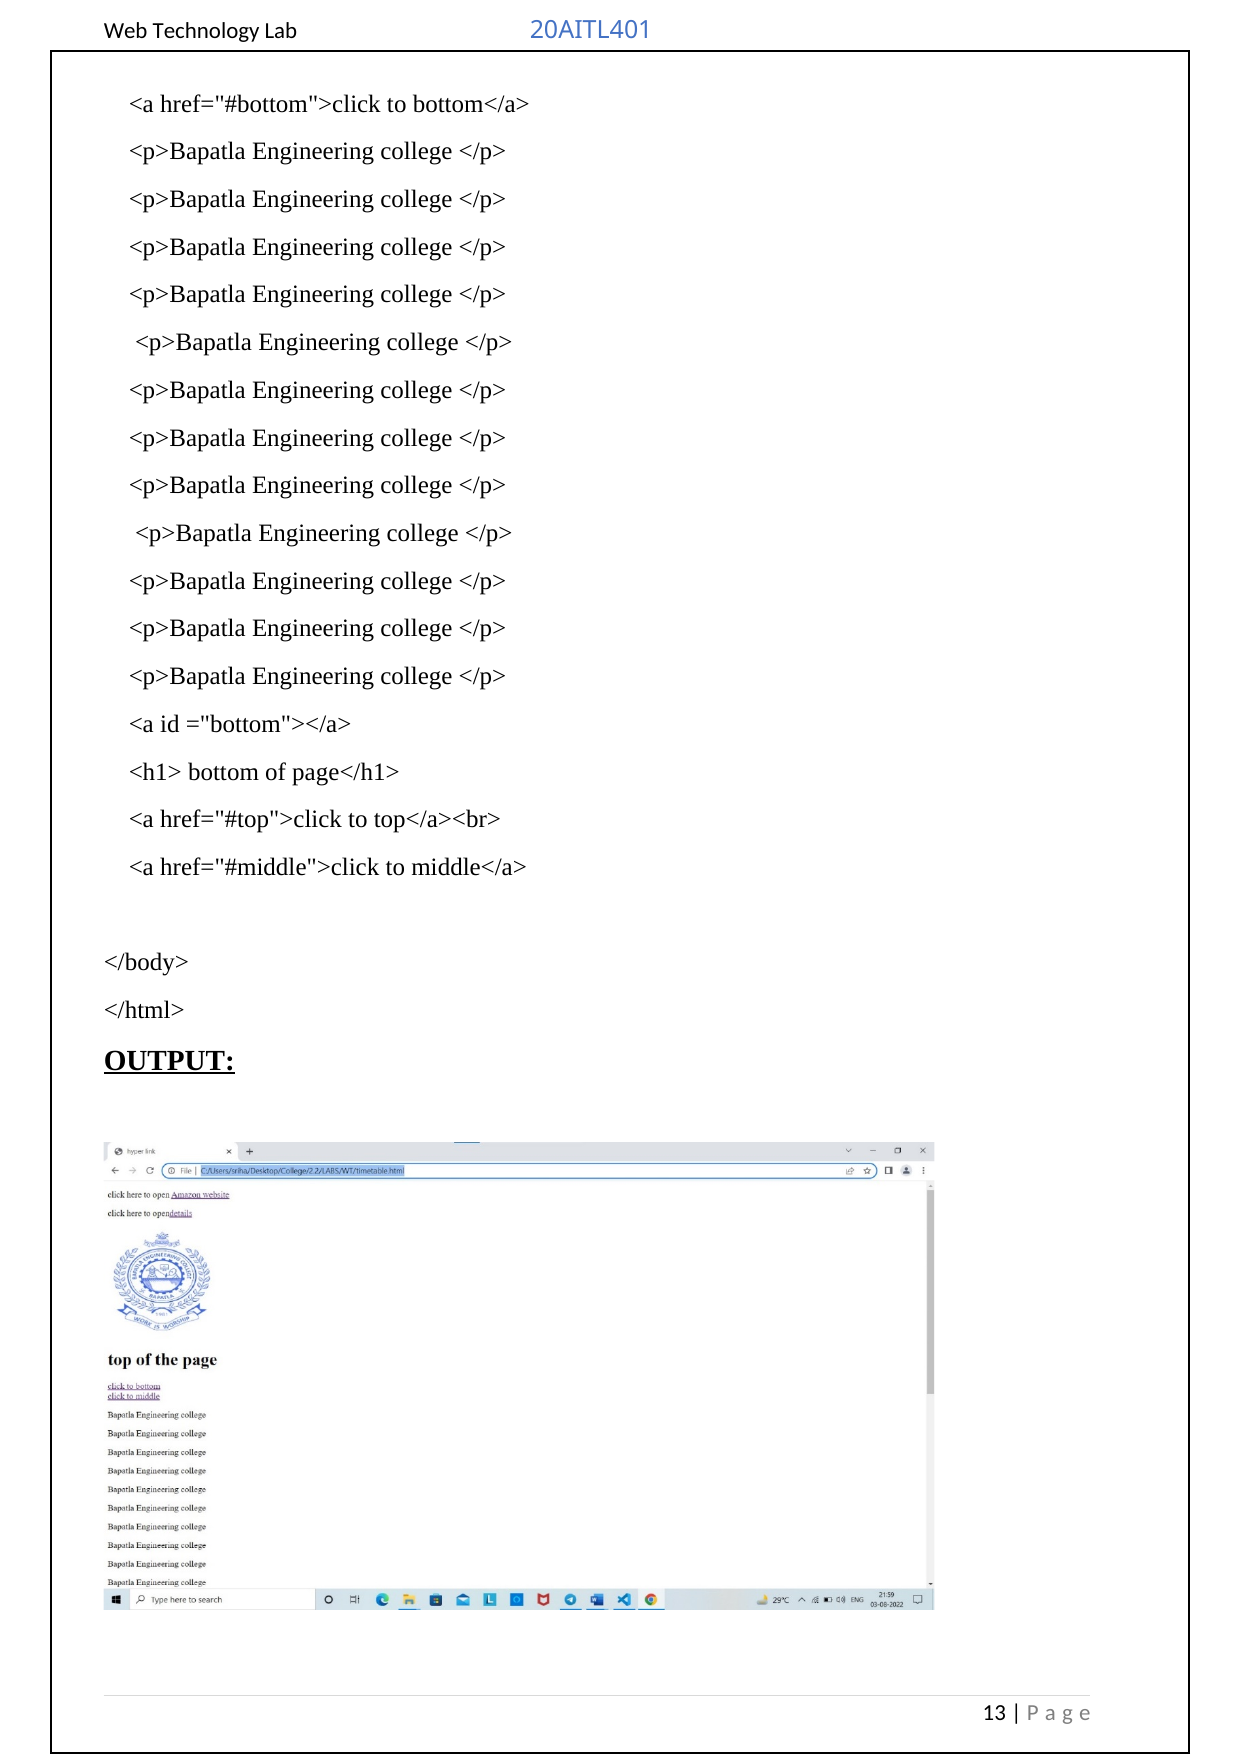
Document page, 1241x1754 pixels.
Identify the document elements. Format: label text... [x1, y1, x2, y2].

text <p>Bapatla Engineering college </p> [103, 566, 1090, 594]
picture [103, 1142, 935, 1610]
text <p>Bapatla Engineering college </p> [103, 661, 1090, 690]
text <a href="#top">click to top</a><br> [103, 804, 1090, 833]
text <p>Bapatla Engineering college </p> [103, 470, 1090, 499]
text <p>Bapatla Engineering college </p> [103, 279, 1090, 308]
text OUTPUT: [103, 1043, 1090, 1076]
text <p>Bapatla Engineering college </p> [103, 375, 1090, 404]
text <h1> bottom of page</h1> [103, 757, 1090, 785]
text <p>Bapatla Engineering college </p> [103, 327, 1090, 356]
text <p>Bapatla Engineering college </p> [103, 232, 1090, 261]
text <p>Bapatla Engineering college </p> [103, 136, 1090, 165]
text <p>Bapatla Engineering college </p> [103, 184, 1090, 213]
text <a href="#bottom">click to bottom</a> [103, 89, 1090, 117]
text <p>Bapatla Engineering college </p> [103, 518, 1090, 547]
text <a href="#middle">click to middle</a> [103, 852, 1090, 881]
text <p>Bapatla Engineering college </p> [103, 423, 1090, 451]
text </body> [103, 947, 1090, 976]
text </html> [103, 995, 1090, 1024]
text <p>Bapatla Engineering college </p> [103, 613, 1090, 642]
text <a id ="bottom"></a> [103, 709, 1090, 738]
